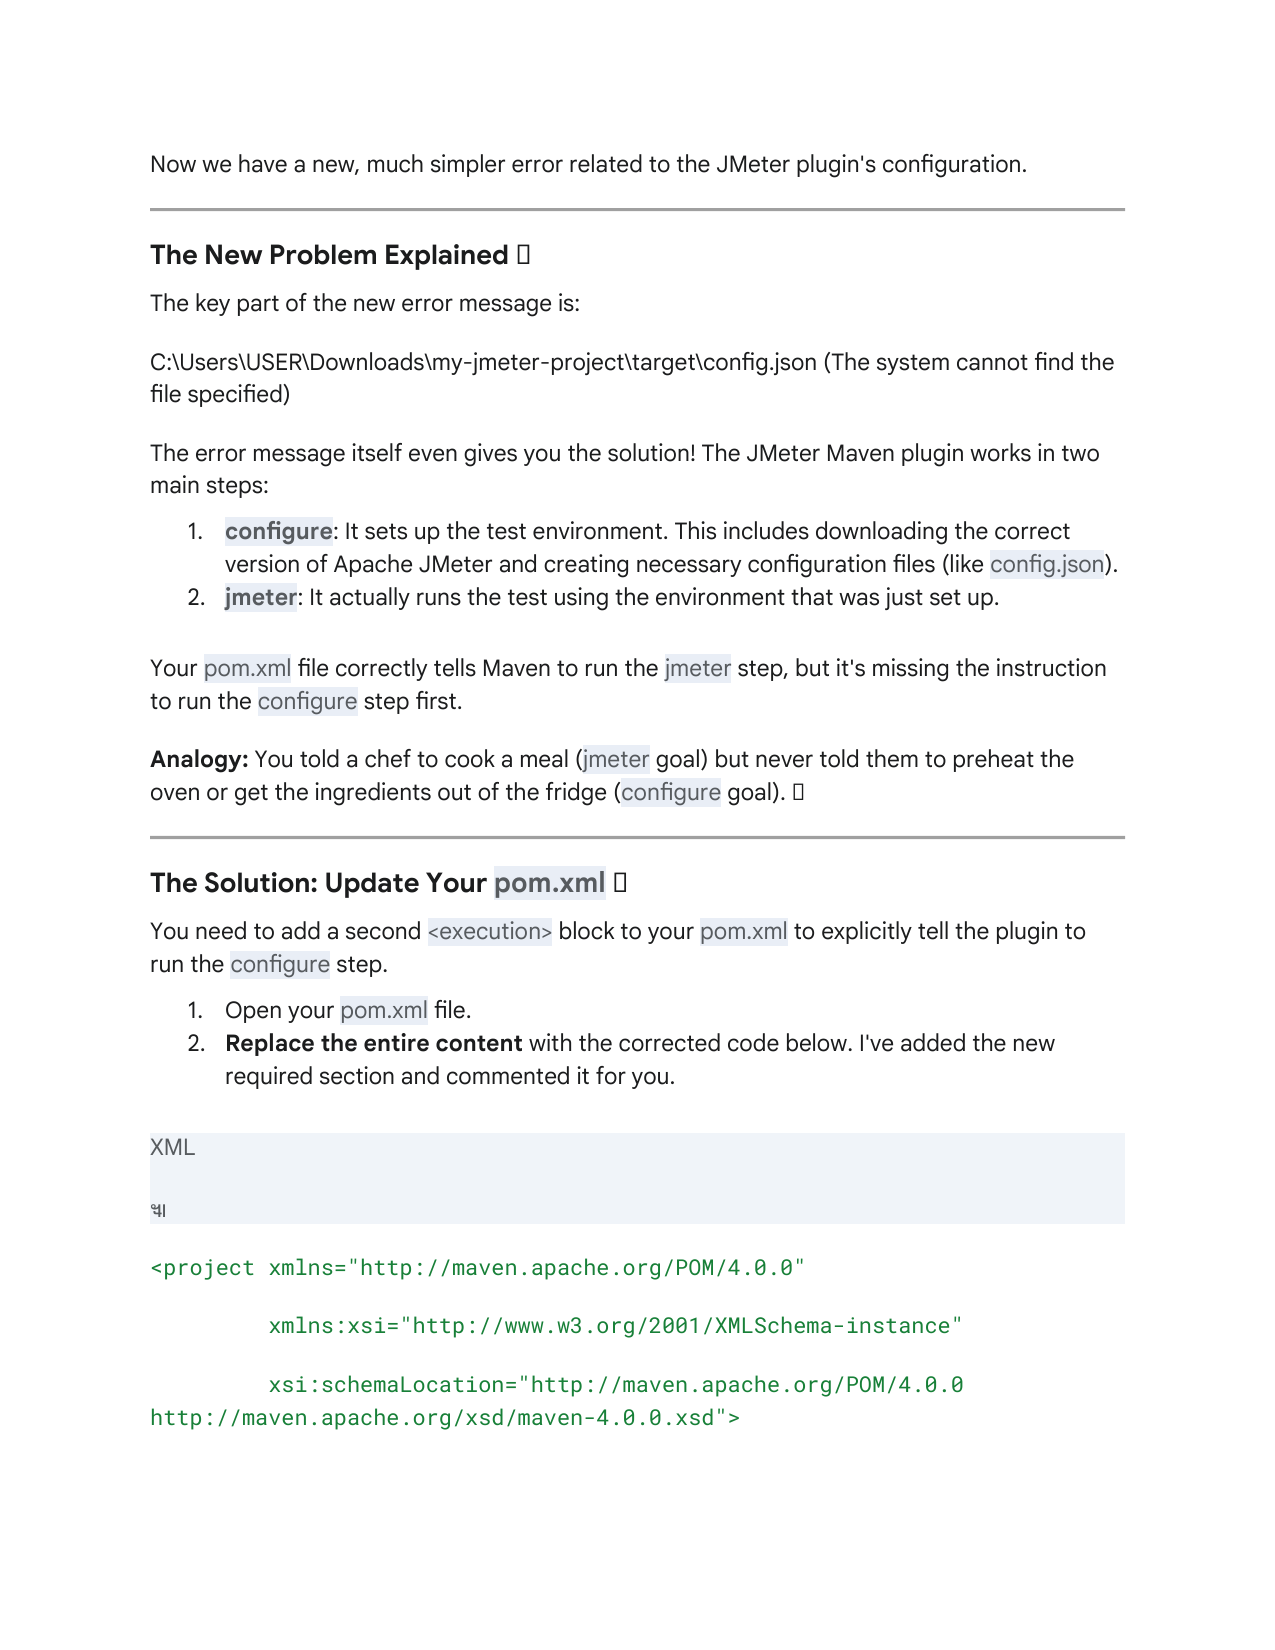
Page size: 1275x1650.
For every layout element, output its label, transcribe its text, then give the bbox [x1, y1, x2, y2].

list Replace the entire content with the corrected code below. I've added the new required section and commented it for you. [187, 1029, 1125, 1091]
subtitle The Solution: Update Your pom.xml ✅ [150, 866, 494, 900]
text xmlns:xsi="http://www.w3.org/2001/XMLSchema-instance" [150, 1311, 1125, 1340]
text XML [150, 1133, 1125, 1161]
subtitle The New Problem Explained 💡 [150, 238, 1125, 272]
subtitle The Solution: Update Your pom.xml ✅ [606, 866, 1125, 900]
list configure: It sets up the test environment. This includes downloading the correct version of Apache JMeter and creating necessary configuration files (like config.json). [187, 517, 1125, 579]
text xsi:schemaLocation="http://maven.apache.org/POM/4.0.0 http://maven.apache.org/xsd/maven-4.0.0.xsd"> [150, 1369, 1125, 1431]
text The error message itself even gives you the solution! The JMeter Maven plugin works in two main steps: [150, 439, 1125, 501]
text <project xmlns="http://maven.apache.org/POM/4.0.0" [150, 1253, 1125, 1282]
text Now we have a new, much simpler error related to the JMeter plugin's configuration. [150, 150, 1125, 179]
text Analogy: You told a chef to cook a meal (jmeter goal) but never told them to preheat the oven or get the ingredients out of the fridge (configure goal). 👨‍🍳 [150, 745, 1125, 807]
text The key part of the new error message is: [150, 290, 1125, 318]
text Your pom.xml file correctly tells Maven to run the jmeter step, but it's missing the instruction to run the configure step first. [150, 654, 1125, 716]
list Open your pom.xml file. [187, 996, 340, 1025]
text C:\Users\USER\Downloads\my-jmeter-project\target\config.json (The system cannot find the file specified) [150, 348, 1125, 409]
text You need to add a second <execution> block to your pom.xml to explicitly tell the plugin to run the configure step. [150, 918, 1125, 979]
text  [150, 1195, 1125, 1224]
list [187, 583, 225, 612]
list jmeter: It actually runs the test using the environment that was just set up. [297, 583, 1125, 612]
list Open your pom.xml file. [428, 996, 1125, 1025]
